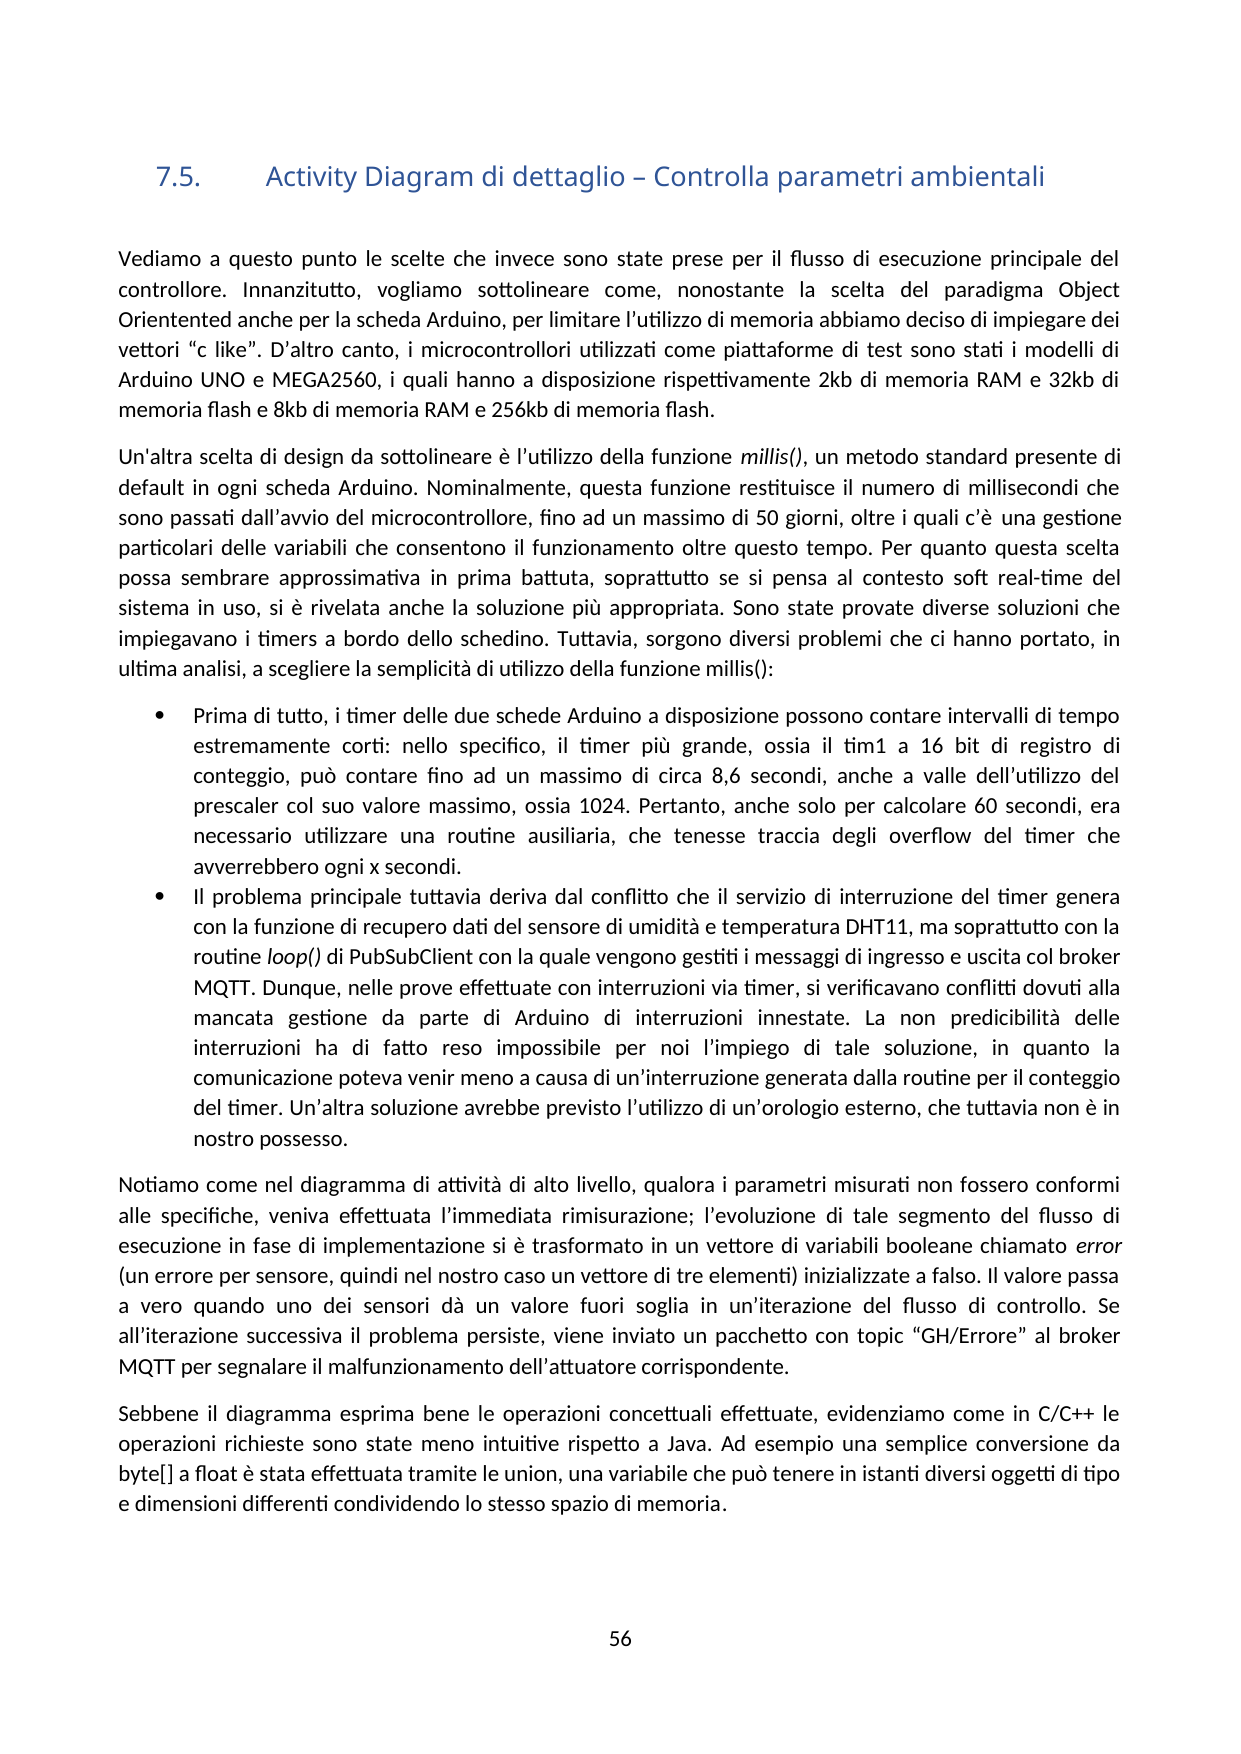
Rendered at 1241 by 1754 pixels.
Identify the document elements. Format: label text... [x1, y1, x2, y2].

text Sebbene il diagramma esprima bene le operazioni concettuali effettuate, evidenziamo come in C/C++ le operazioni richieste sono state meno intuitive rispetto a Java. Ad esempio una semplice conversione da byte[] a float è stata effettuata tramite le union, una variabile che può tenere in istanti diversi oggetti di tipo e dimensioni differenti condividendo lo stesso spazio di memoria. [118, 1399, 1122, 1517]
text Un'altra scelta di design da sottolineare è l’utilizzo della funzione millis(), un metodo standard presente di default in ogni scheda Arduino. Nominalmente, questa funzione restituisce il numero di millisecondi che sono passati dall’avvio del microcontrollore, fino ad un massimo di 50 giorni, oltre i quali c’è una gestione particolari delle variabili che consentono il funzionamento oltre questo tempo. Per quanto questa scelta possa sembrare approssimativa in prima battuta, soprattutto se si pensa al contesto soft real-time del sistema in uso, si è rivelata anche la soluzione più appropriata. Sono state provate diverse soluzioni che impiegavano i timers a bordo dello schedino. Tuttavia, sorgono diversi problemi che ci hanno portato, in ultima analisi, a scegliere la semplicità di utilizzo della funzione millis(): [118, 442, 1122, 682]
subtitle Activity Diagram di dettaglio – Controlla parametri ambientali [156, 158, 1122, 195]
text Notiamo come nel diagramma di attività di alto livello, qualora i parametri misurati non fossero conformi alle specifiche, veniva effettuata l’immediata rimisurazione; l’evoluzione di tale segmento del flusso di esecuzione in fase di implementazione si è trasformato in un vettore di variabili booleane chiamato error (un errore per sensore, quindi nel nostro caso un vettore di tre elementi) inizializzate a falso. Il valore passa a vero quando uno dei sensori dà un valore fuori soglia in un’iterazione del flusso di controllo. Se all’iterazione successiva il problema persiste, viene inviato un pacchetto con topic “GH/Errore” al broker MQTT per segnalare il malfunzionamento dell’attuatore corrispondente. [118, 1171, 1122, 1380]
list Il problema principale tuttavia deriva dal conflitto che il servizio di interruzione del timer genera con la funzione di recupero dati del sensore di umidità e temperatura DHT11, ma soprattutto con la routine loop() di PubSubClient con la quale vengono gestiti i messaggi di ingresso e uscita col broker MQTT. Dunque, nelle prove effettuate con interruzioni via timer, si verificavano conflitti dovuti alla mancata gestione da parte di Arduino di interruzioni innestate. La non predicibilità delle interruzioni ha di fatto reso impossibile per noi l’impiego di tale soluzione, in quanto la comunicazione poteva venir meno a causa di un’interruzione generata dalla routine per il conteggio del timer. Un’altra soluzione avrebbe previsto l’utilizzo di un’orologio esterno, che tuttavia non è in nostro possesso. [156, 882, 1122, 1152]
list Prima di tutto, i timer delle due schede Arduino a disposizione possono contare intervalli di tempo estremamente corti: nello specifico, il timer più grande, ossia il tim1 a 16 bit di registro di conteggio, può contare fino ad un massimo di circa 8,6 secondi, anche a valle dell’utilizzo del prescaler col suo valore massimo, ossia 1024. Pertanto, anche solo per calcolare 60 secondi, era necessario utilizzare una routine ausiliaria, che tenesse traccia degli overflow del timer che avverrebbero ogni x secondi. [156, 701, 1122, 880]
text Vediamo a questo punto le scelte che invece sono state prese per il flusso di esecuzione principale del controllore. Innanzitutto, vogliamo sottolineare come, nonostante la scelta del paradigma Object Orientented anche per la scheda Arduino, per limitare l’utilizzo di memoria abbiamo deciso di impiegare dei vettori “c like”. D’altro canto, i microcontrollori utilizzati come piattaforme di test sono stati i modelli di Arduino UNO e MEGA2560, i quali hanno a disposizione rispettivamente 2kb di memoria RAM e 32kb di memoria flash e 8kb di memoria RAM e 256kb di memoria flash. [118, 244, 1122, 423]
